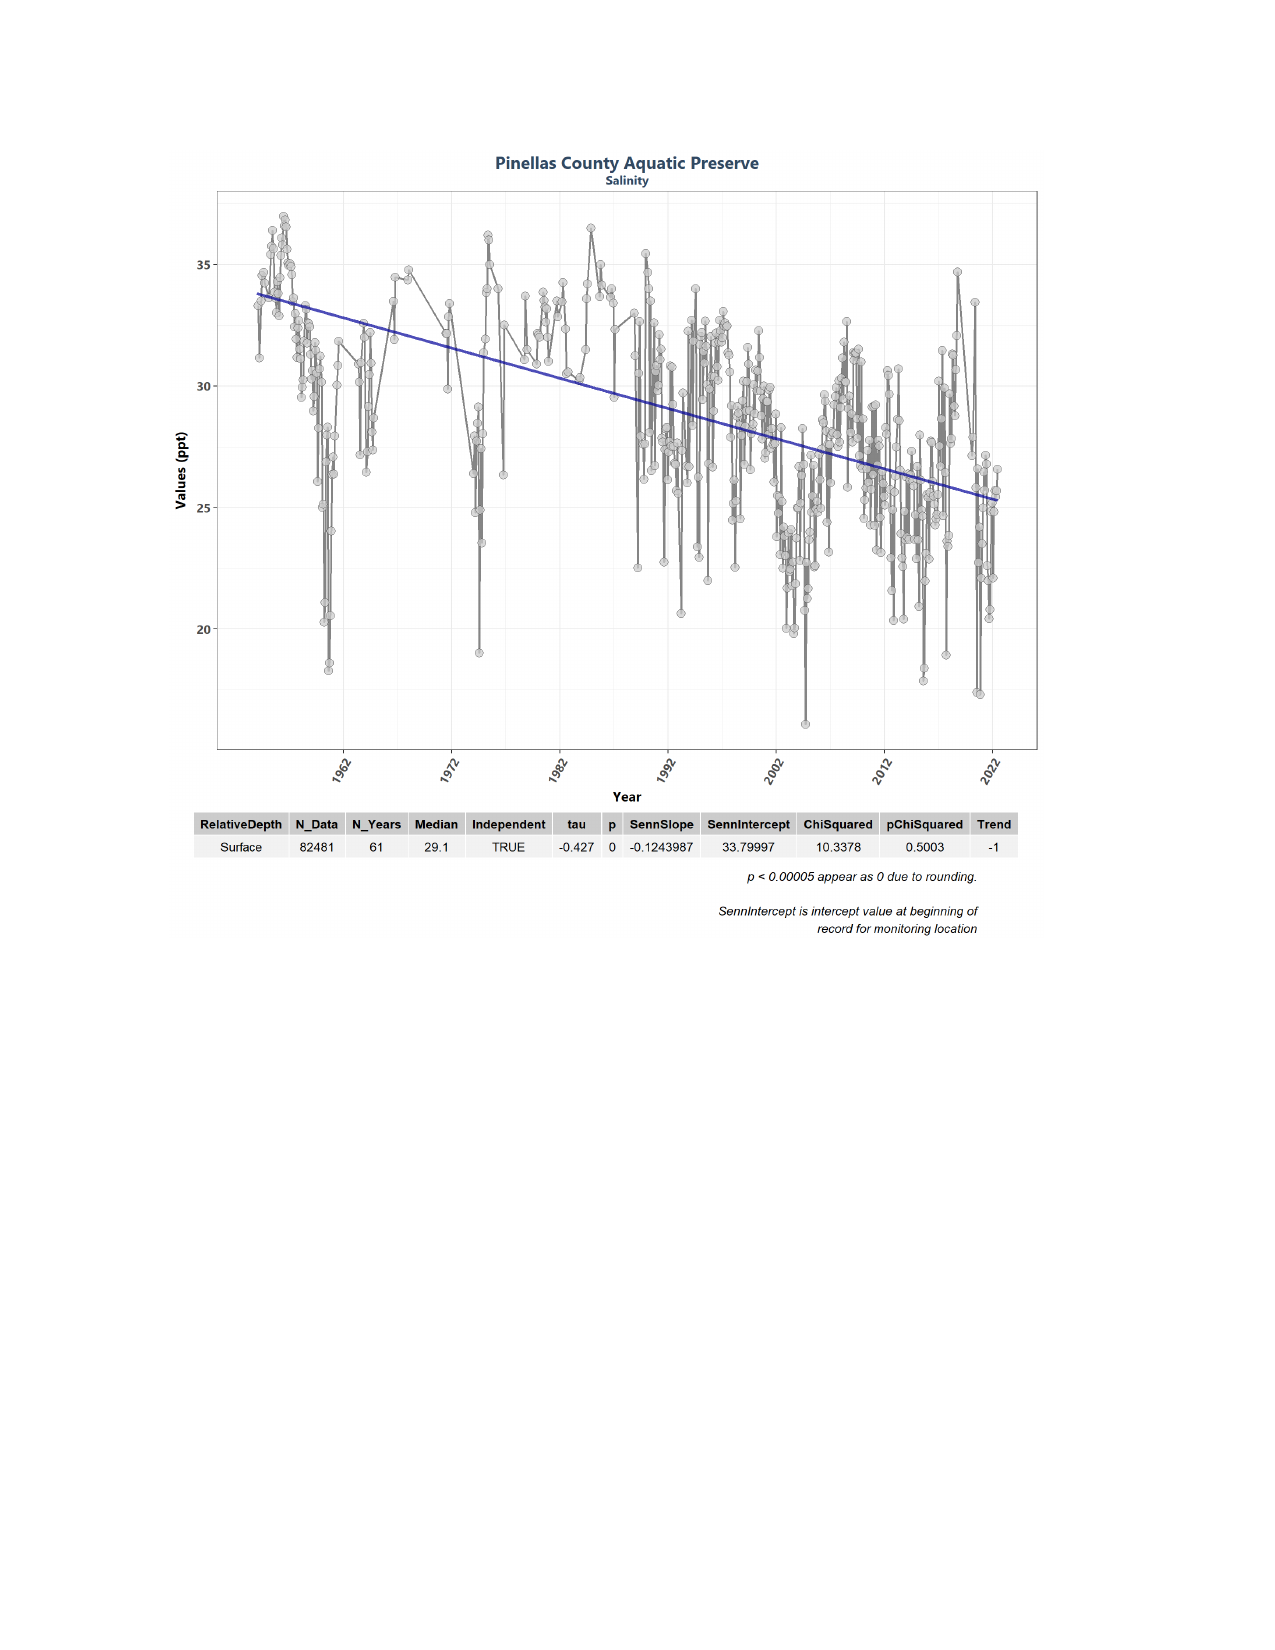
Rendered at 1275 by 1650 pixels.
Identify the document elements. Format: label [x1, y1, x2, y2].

picture [168, 150, 1044, 938]
